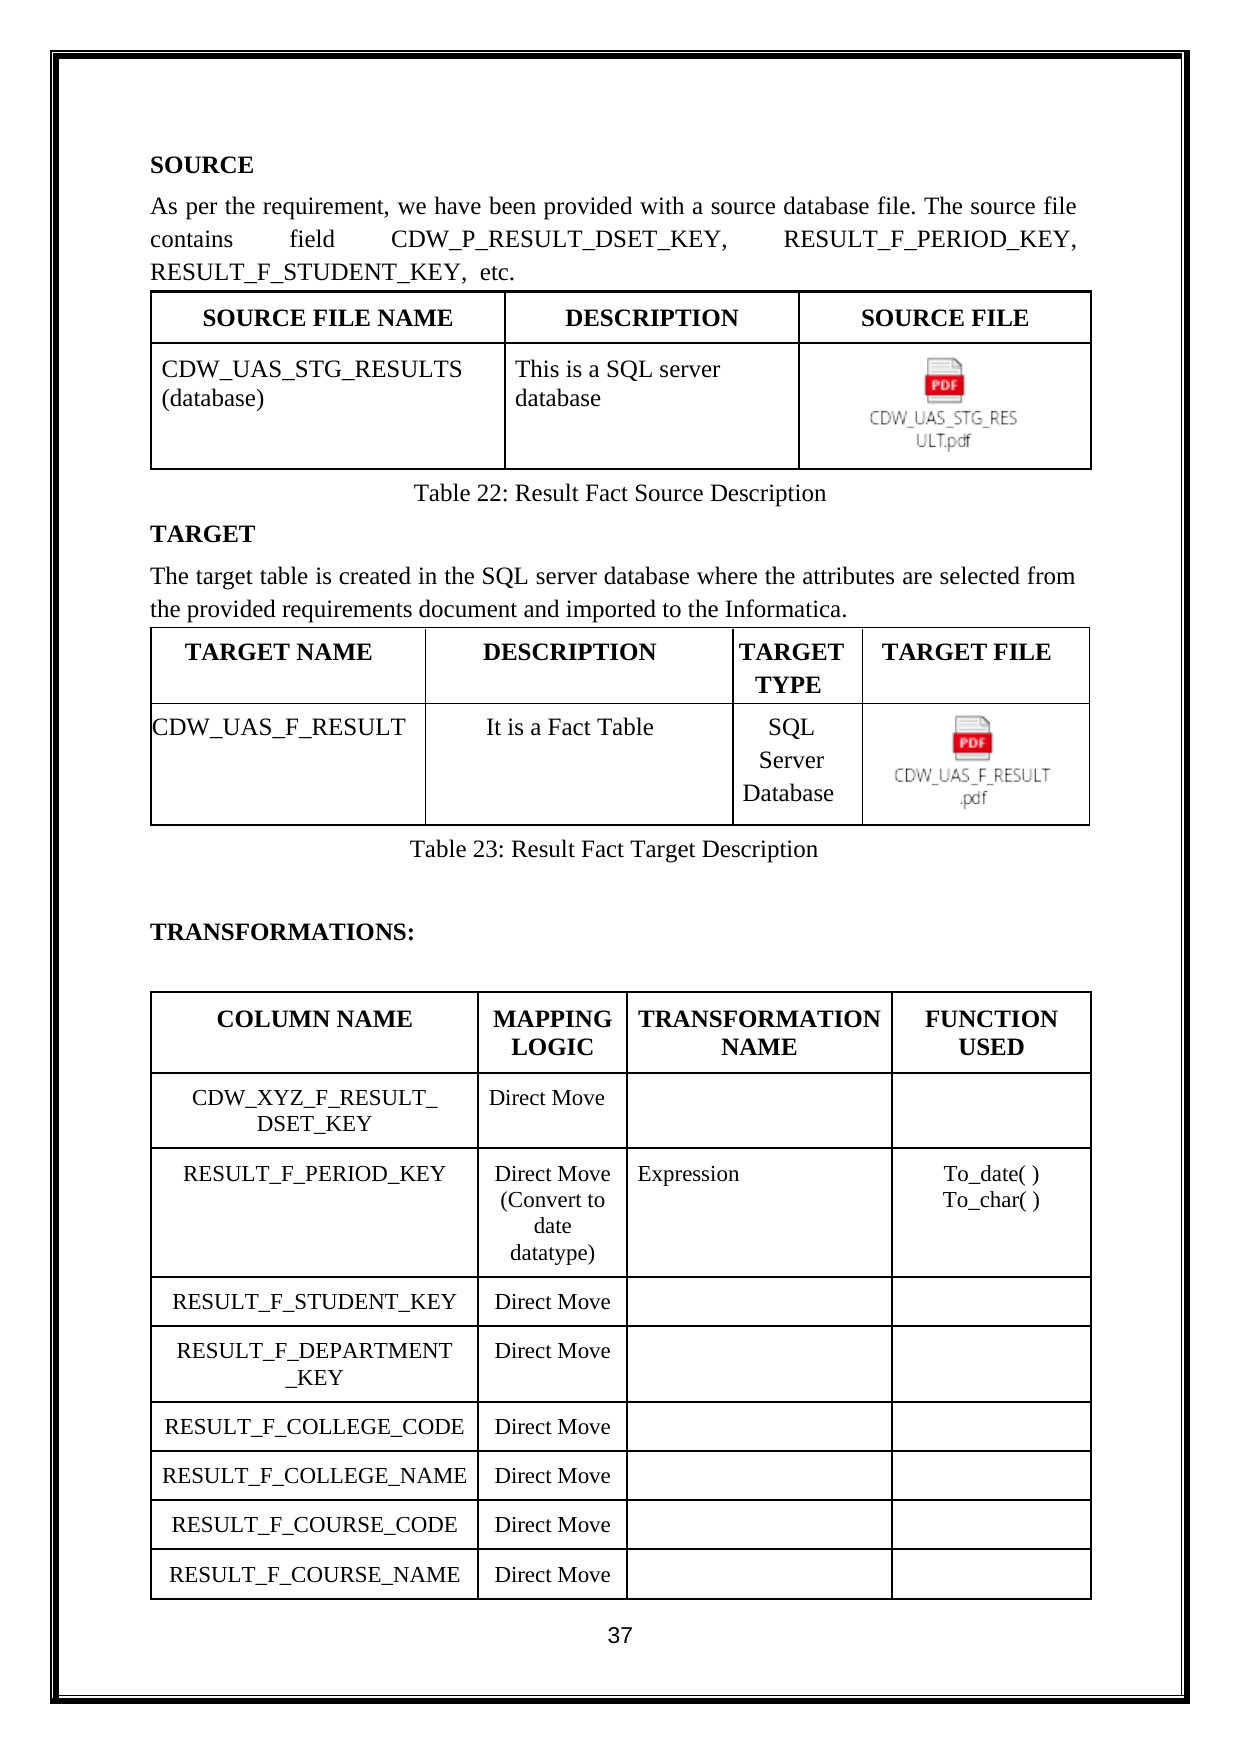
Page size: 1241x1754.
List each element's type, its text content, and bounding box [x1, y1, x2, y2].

table_header TARGET FILE [863, 628, 1089, 702]
table_cell RESULT_F_STUDENT_KEY [152, 1278, 477, 1325]
table_cell Direct Move [479, 1403, 626, 1450]
table_cell RESULT_F_DEPARTMENT _KEY [152, 1327, 477, 1401]
table_header SOURCE FILE NAME [152, 293, 504, 342]
table_cell It is a Fact Table [426, 704, 732, 824]
table_cell CDW_UAS_F_RESULT [152, 704, 425, 824]
table_cell RESULT_F_COLLEGE_CODE [152, 1403, 477, 1450]
table_header SOURCE FILE [800, 293, 1090, 342]
table_header COLUMN NAME [152, 993, 477, 1072]
table_cell [628, 1278, 891, 1325]
table_header TRANSFORMATION NAME [628, 993, 891, 1072]
table_cell [628, 1403, 891, 1450]
table_header FUNCTION USED [893, 993, 1090, 1072]
table_cell [893, 1074, 1090, 1147]
table_cell SQL Server Database [734, 704, 862, 824]
table_cell [628, 1327, 891, 1401]
table_cell Direct Move [479, 1278, 626, 1325]
table_cell Direct Move [479, 1327, 626, 1401]
table_cell RESULT_F_PERIOD_KEY [152, 1149, 477, 1276]
table_cell RESULT_F_COURSE_CODE [152, 1501, 477, 1548]
table_cell [863, 704, 1089, 824]
table_header TARGET NAME [152, 628, 425, 702]
table_cell [893, 1327, 1090, 1401]
table_cell RESULT_F_COURSE_NAME [152, 1550, 477, 1598]
table_header MAPPING LOGIC [479, 993, 626, 1072]
text As per the requirement, we have been provided with a source database file. The source file contains field CDW_P_RESULT_DSET_KEY, RESULT_F_PERIOD_KEY, RESULT_F_STUDENT_KEY, etc. [150, 191, 1078, 286]
text SOURCE [150, 150, 1078, 179]
table_cell CDW_UAS_STG_RESULTS (database) [152, 344, 504, 468]
table_cell This is a SQL server database [506, 344, 798, 468]
table_header DESCRIPTION [506, 293, 798, 342]
table_cell [628, 1550, 891, 1598]
table_cell [628, 1074, 891, 1147]
table_cell Expression [628, 1149, 891, 1276]
table_cell [800, 344, 1090, 468]
text Table 23: Result Fact Target Description [150, 834, 1078, 863]
table_cell [893, 1550, 1090, 1598]
table_cell Direct Move [479, 1501, 626, 1548]
table_header DESCRIPTION [426, 628, 733, 702]
text The target table is created in the SQL server database where the attributes are selected from the provided requirements document and imported to the Informatica. [150, 561, 1078, 623]
table_cell [628, 1452, 891, 1499]
table_cell To_date( ) To_char( ) [893, 1149, 1090, 1276]
table_cell Direct Move (Convert to date datatype) [479, 1149, 626, 1276]
table_cell RESULT_F_COLLEGE_NAME [152, 1452, 477, 1499]
table_cell Direct Move [479, 1452, 626, 1499]
table_cell [893, 1278, 1090, 1325]
text TARGET [150, 519, 1078, 548]
table_header TARGET TYPE [734, 628, 862, 702]
table_cell [893, 1452, 1090, 1499]
text Table 22: Result Fact Source Description [150, 478, 1078, 507]
table_cell [628, 1501, 891, 1548]
table_cell CDW_XYZ_F_RESULT_ DSET_KEY [152, 1074, 477, 1147]
table_cell Direct Move [479, 1074, 626, 1147]
text TRANSFORMATIONS: [150, 917, 1078, 946]
table_cell [893, 1501, 1090, 1548]
table_cell [893, 1403, 1090, 1450]
table_cell Direct Move [479, 1550, 626, 1598]
